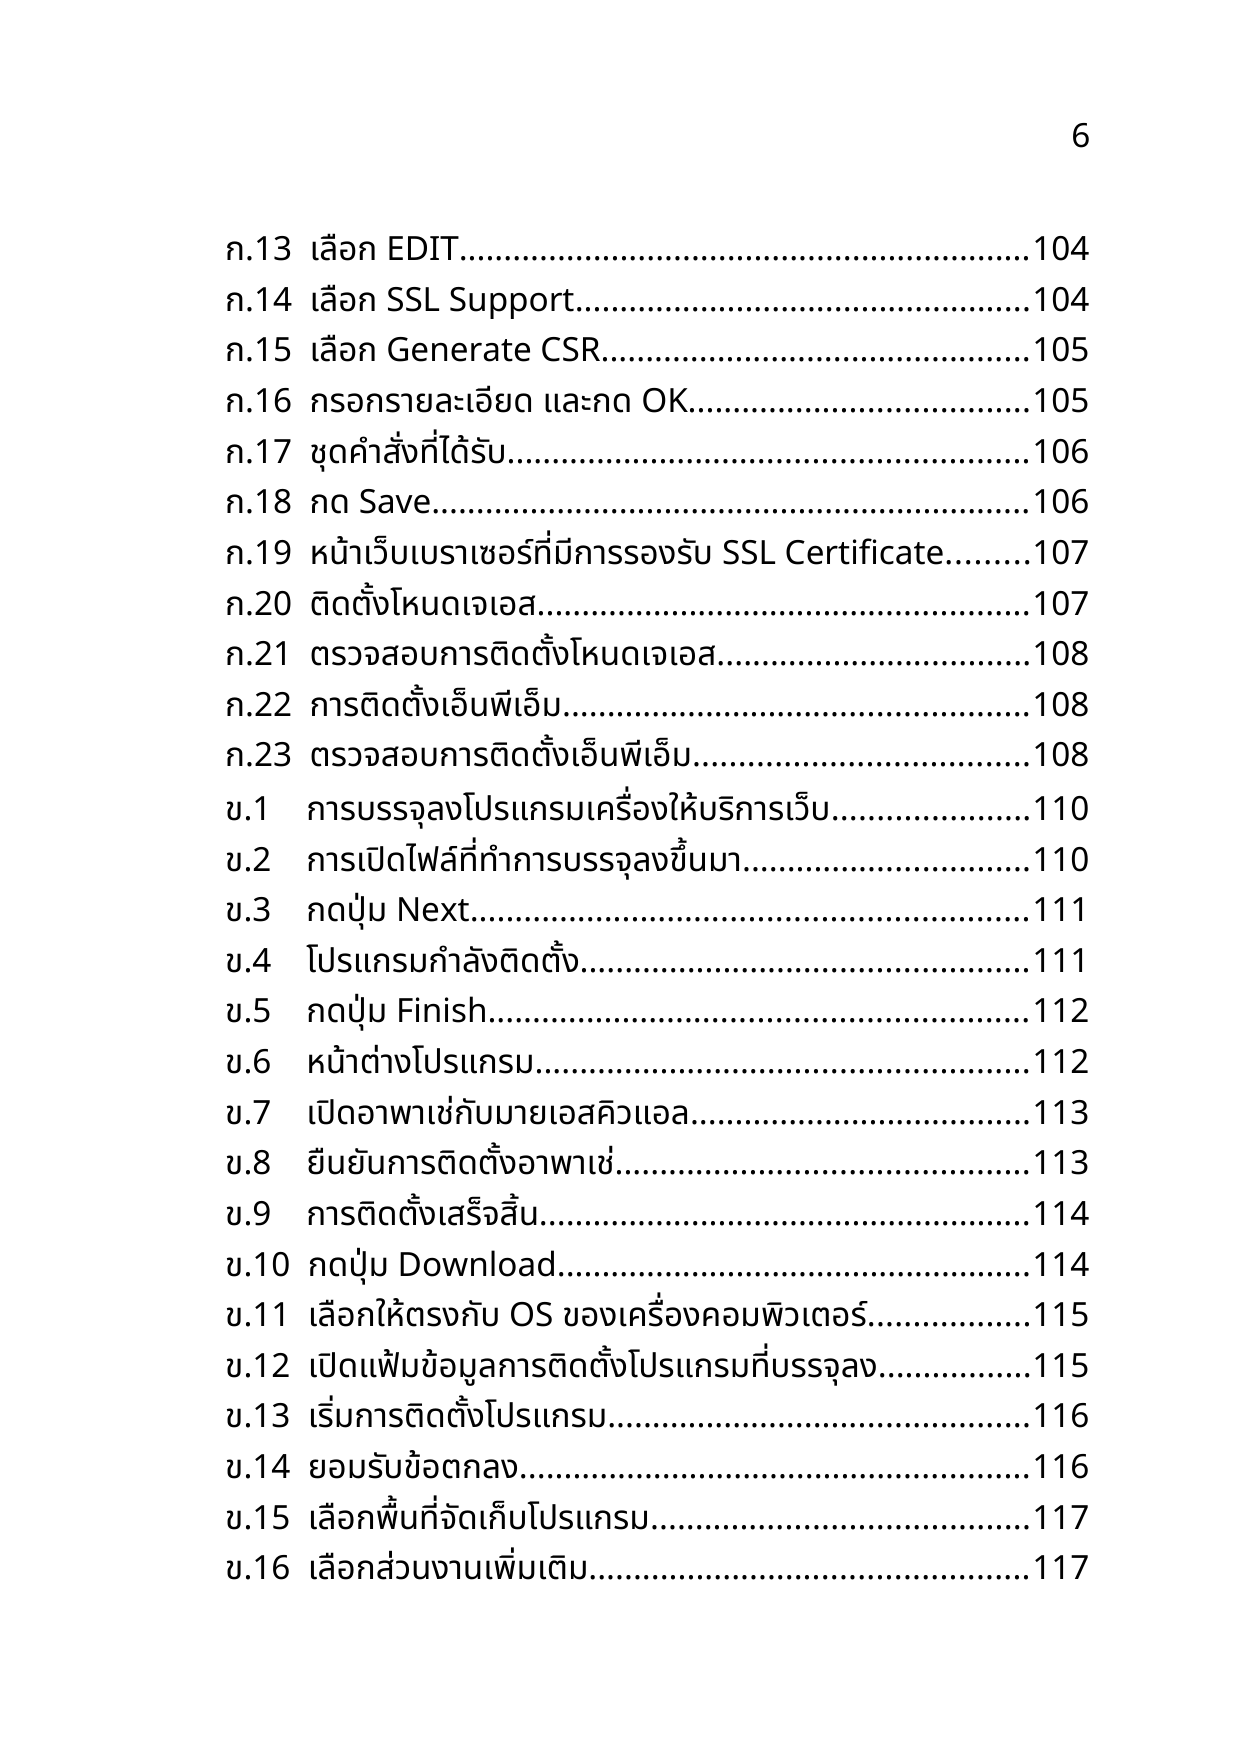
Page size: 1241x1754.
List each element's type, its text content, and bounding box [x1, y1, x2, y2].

text ก.20 ติดตั้งโหนดเจเอส 107 [225, 579, 1090, 630]
text ข.14 ยอมรับข้อตกลง 116 [225, 1443, 1090, 1493]
text ข.12 เปิดแฟ้มข้อมูลการติดตั้งโปรแกรมที่บรรจุลง 115 [225, 1342, 1090, 1392]
text ข.11 เลือกให้ตรงกับ OS ของเครื่องคอมพิวเตอร์ 115 [225, 1291, 1090, 1342]
text ข.2 การเปิดไฟล์ที่ทำการบรรจุลงขึ้นมา 110 [225, 835, 1090, 886]
text ข.9 การติดตั้งเสร็จสิ้น 114 [225, 1190, 1090, 1240]
text ก.22 การติดตั้งเอ็นพีเอ็ม 108 [225, 681, 1090, 731]
text ข.4 โปรแกรมกำลังติดตั้ง 111 [225, 937, 1090, 987]
text ก.13 เลือก EDIT 104 [225, 225, 1090, 276]
text ก.21 ตรวจสอบการติดตั้งโหนดเจเอส 108 [225, 630, 1090, 681]
text ข.15 เลือกพื้นที่จัดเก็บโปรแกรม 117 [225, 1493, 1090, 1544]
text ข.10 กดปุ่ม Download 114 [225, 1240, 1090, 1291]
text ข.3 กดปุ่ม Next 111 [225, 886, 1090, 937]
text ก.14 เลือก SSL Support 104 [225, 276, 1090, 326]
text ข.8 ยืนยันการติดตั้งอาพาเช่ 113 [225, 1139, 1090, 1190]
text ก.16 กรอกรายละเอียด และกด OK 105 [225, 377, 1090, 427]
text ก.17 ชุดคำสั่งที่ได้รับ 106 [225, 427, 1090, 478]
text ก.15 เลือก Generate CSR 105 [225, 326, 1090, 377]
text ก.23 ตรวจสอบการติดตั้งเอ็นพีเอ็ม 108 [225, 731, 1090, 782]
text ข.1 การบรรจุลงโปรแกรมเครื่องให้บริการเว็บ 110 [225, 785, 1090, 835]
text ข.7 เปิดอาพาเช่กับมายเอสคิวแอล 113 [225, 1088, 1090, 1139]
text ข.13 เริ่มการติดตั้งโปรแกรม 116 [225, 1392, 1090, 1443]
text ข.6 หน้าต่างโปรแกรม 112 [225, 1038, 1090, 1088]
text ข.5 กดปุ่ม Finish 112 [225, 987, 1090, 1038]
text ก.19 หน้าเว็บเบราเซอร์ที่มีการรองรับ SSL Certificate 107 [225, 529, 1090, 579]
text ก.18 กด Save 106 [225, 478, 1090, 529]
text ข.16 เลือกส่วนงานเพิ่มเติม 117 [225, 1544, 1090, 1595]
